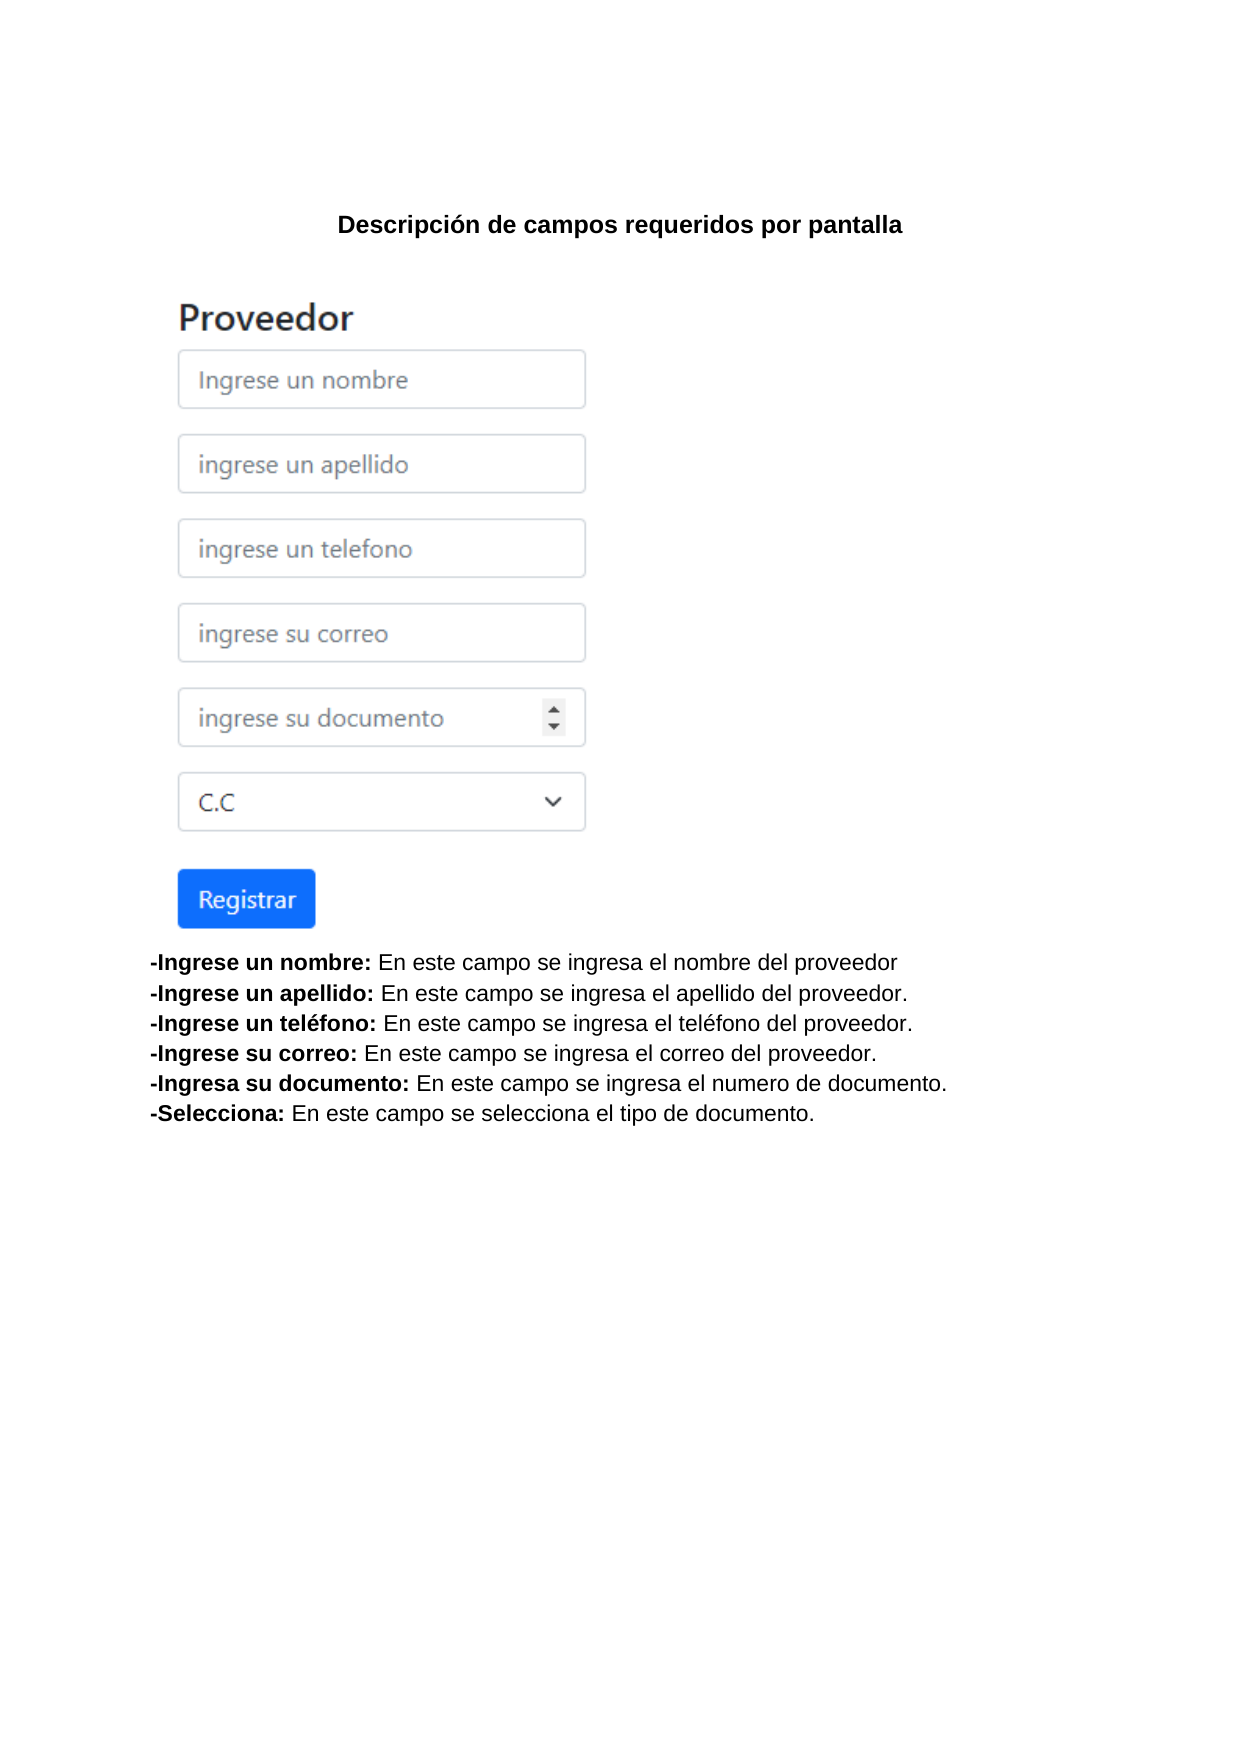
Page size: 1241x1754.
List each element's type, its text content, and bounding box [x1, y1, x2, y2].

text -Ingrese su correo: En este campo se ingresa el correo del proveedor. [150, 1040, 1090, 1066]
text -Ingrese un apellido: En este campo se ingresa el apellido del proveedor. [150, 979, 1090, 1006]
text -Ingrese un teléfono: En este campo se ingresa el teléfono del proveedor. [150, 1010, 1090, 1036]
picture [150, 273, 616, 946]
text -Selecciona: En este campo se selecciona el tipo de documento. [150, 1100, 1090, 1127]
text -Ingresa su documento: En este campo se ingresa el numero de documento. [150, 1070, 1090, 1097]
text -Ingrese un nombre: En este campo se ingresa el nombre del proveedor [150, 949, 1090, 976]
subtitle Descripción de campos requeridos por pantalla [150, 210, 1090, 239]
